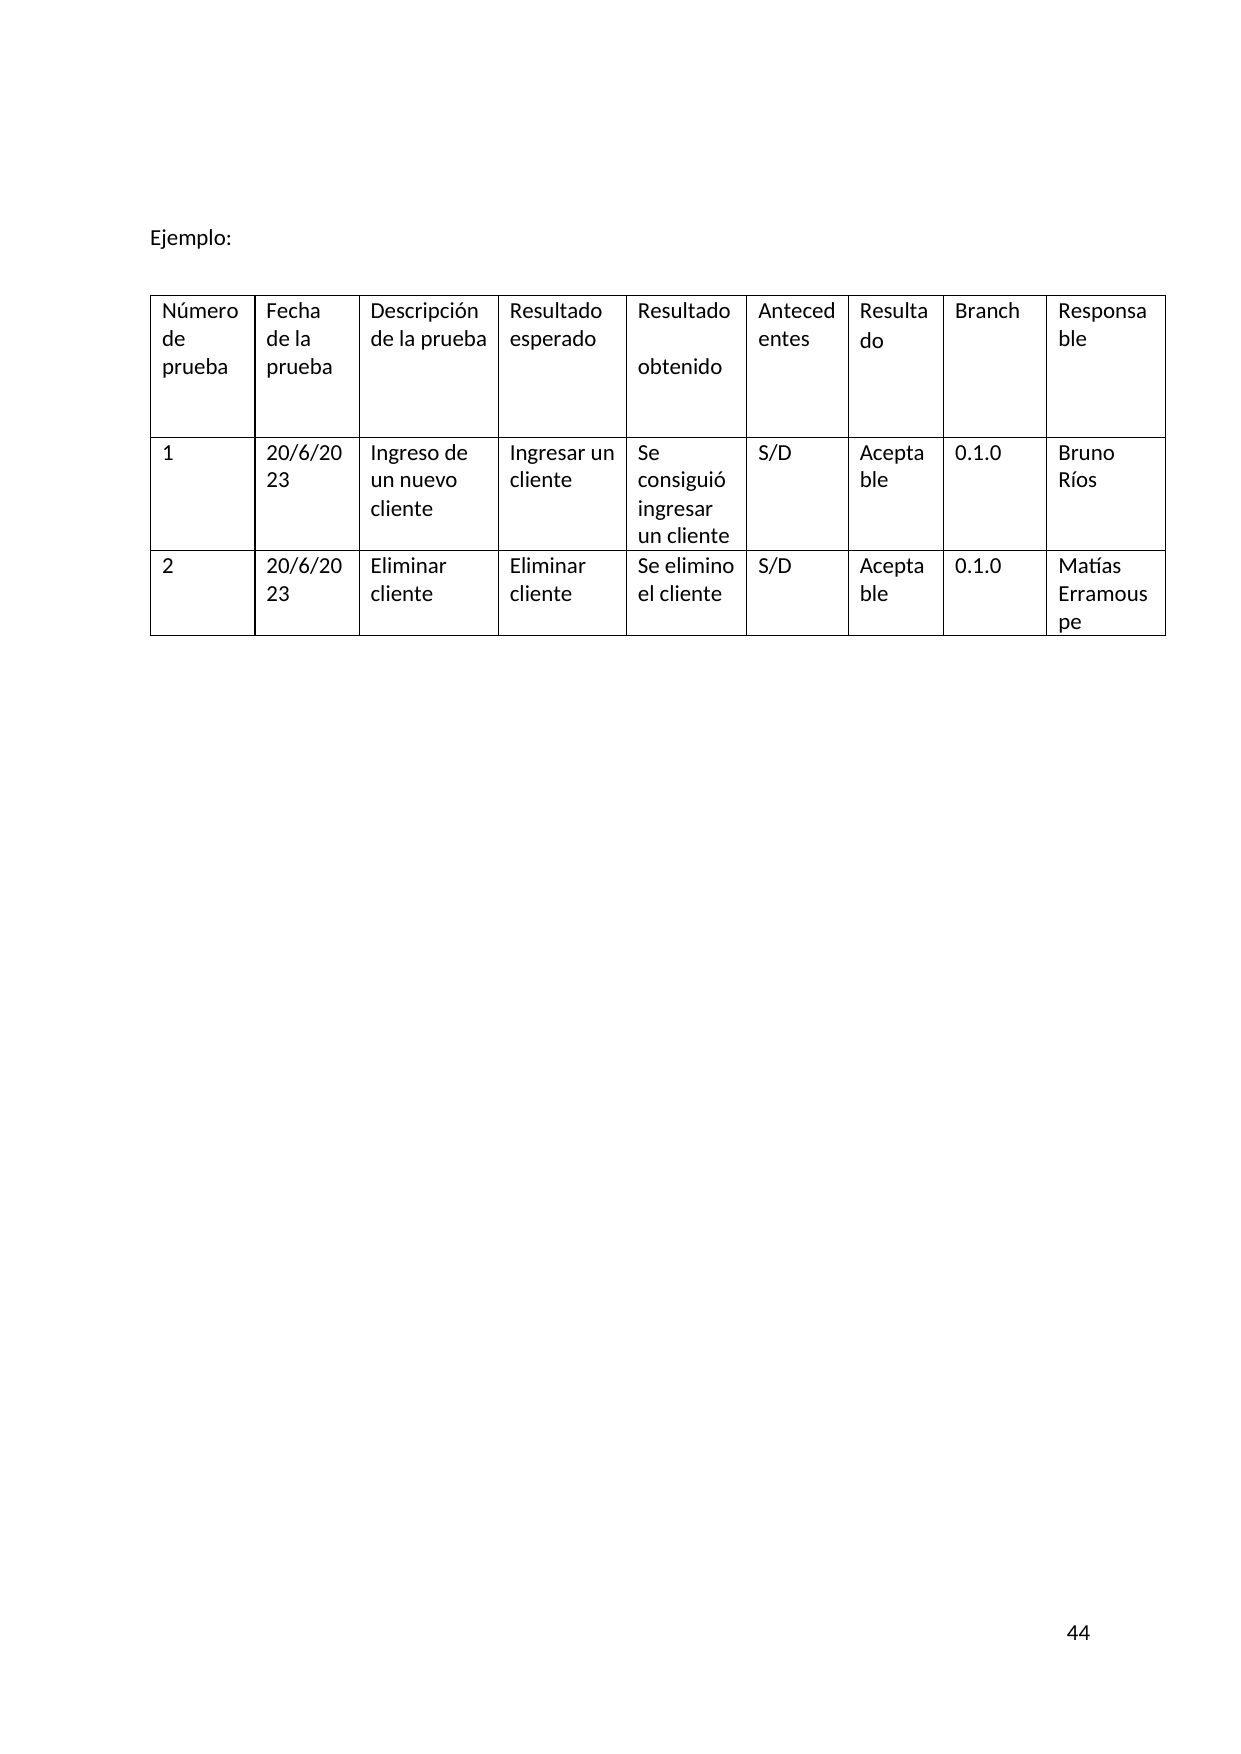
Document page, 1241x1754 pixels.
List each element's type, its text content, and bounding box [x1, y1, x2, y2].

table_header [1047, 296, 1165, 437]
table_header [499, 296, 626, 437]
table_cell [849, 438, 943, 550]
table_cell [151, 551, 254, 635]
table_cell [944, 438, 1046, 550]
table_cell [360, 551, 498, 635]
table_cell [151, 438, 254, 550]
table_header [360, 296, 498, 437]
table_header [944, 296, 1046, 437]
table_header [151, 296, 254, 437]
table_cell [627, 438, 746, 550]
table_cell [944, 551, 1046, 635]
text Ejemplo: [150, 223, 1090, 251]
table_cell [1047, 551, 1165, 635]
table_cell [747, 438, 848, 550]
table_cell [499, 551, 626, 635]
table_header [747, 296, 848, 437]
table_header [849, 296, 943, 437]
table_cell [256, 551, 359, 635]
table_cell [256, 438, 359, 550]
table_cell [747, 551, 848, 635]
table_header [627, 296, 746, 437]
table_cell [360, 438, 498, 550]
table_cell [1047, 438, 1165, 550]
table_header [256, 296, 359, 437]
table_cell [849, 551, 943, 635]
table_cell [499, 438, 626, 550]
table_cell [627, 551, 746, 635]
